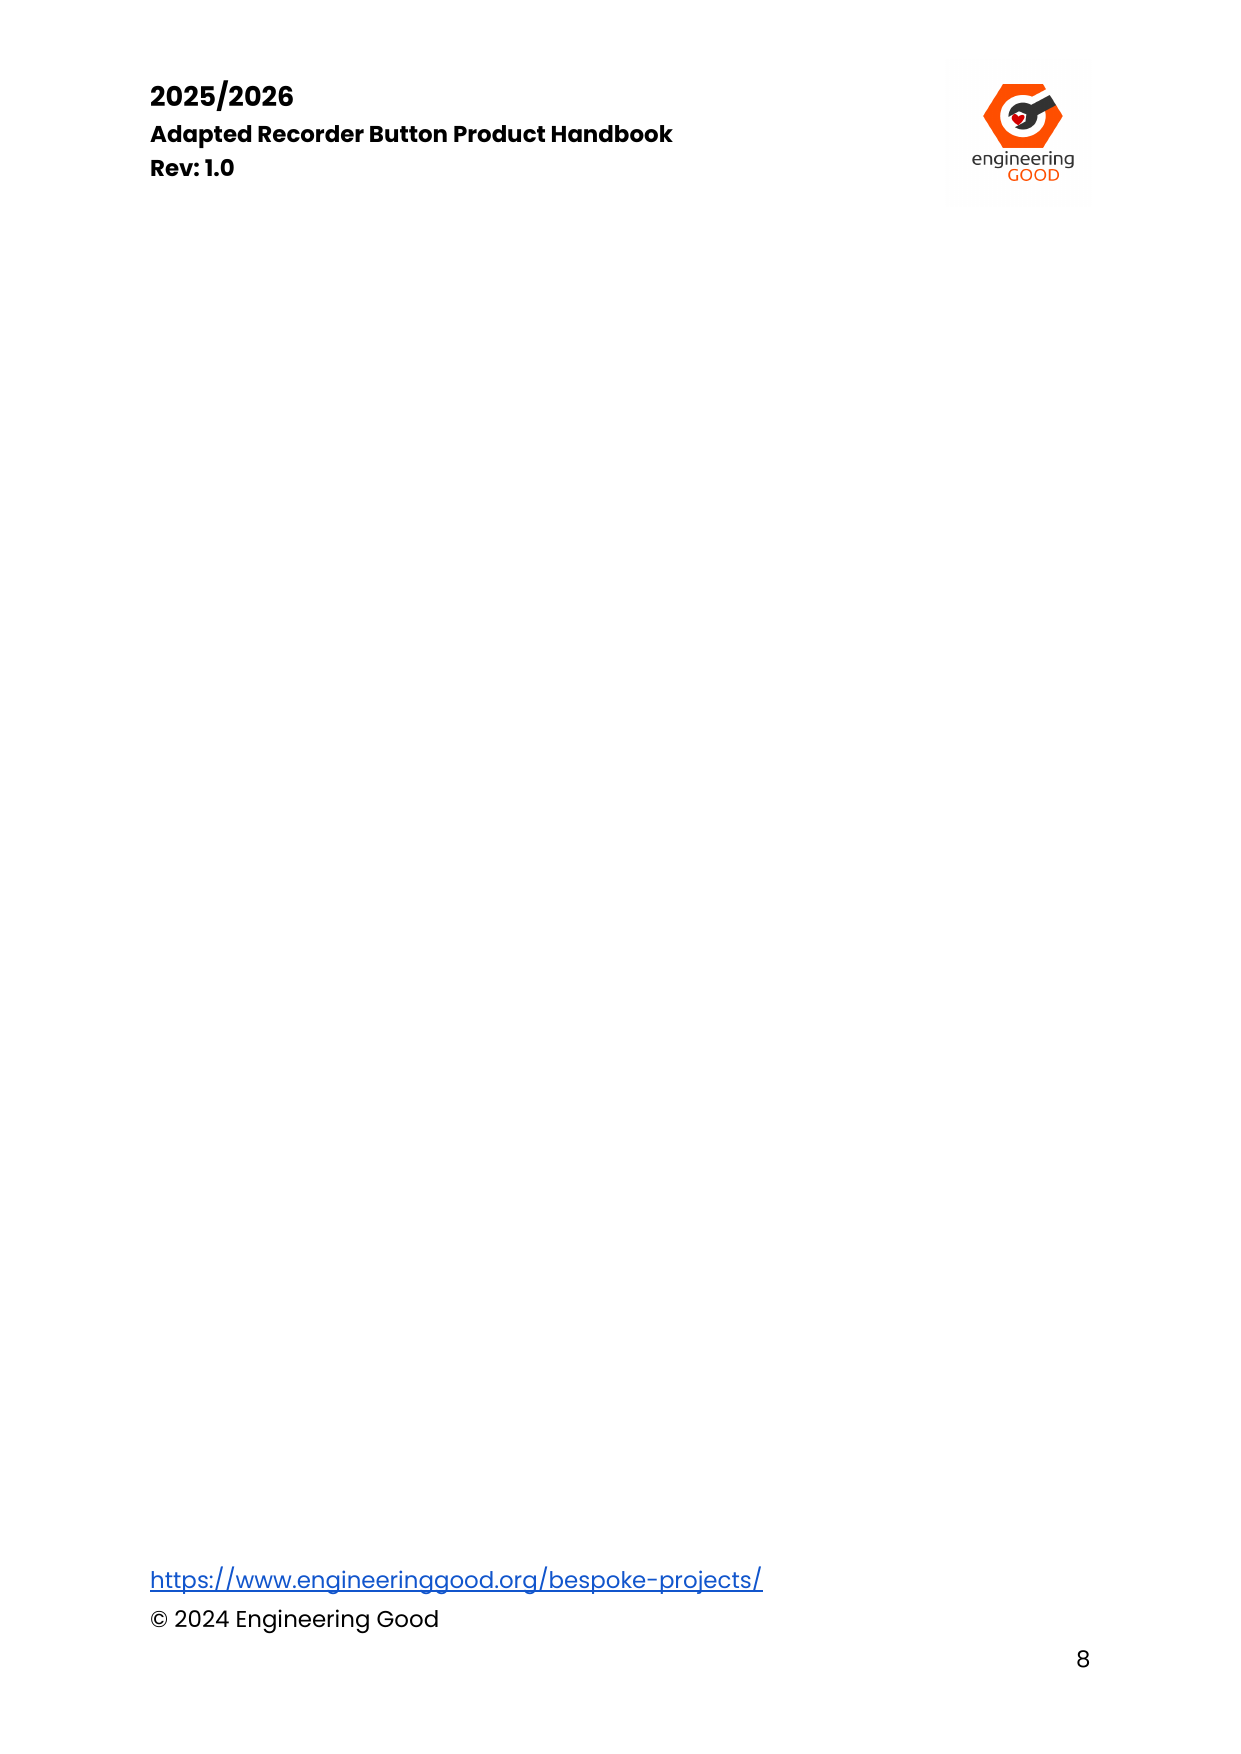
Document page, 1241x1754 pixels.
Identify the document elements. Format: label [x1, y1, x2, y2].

picture [945, 59, 1093, 207]
